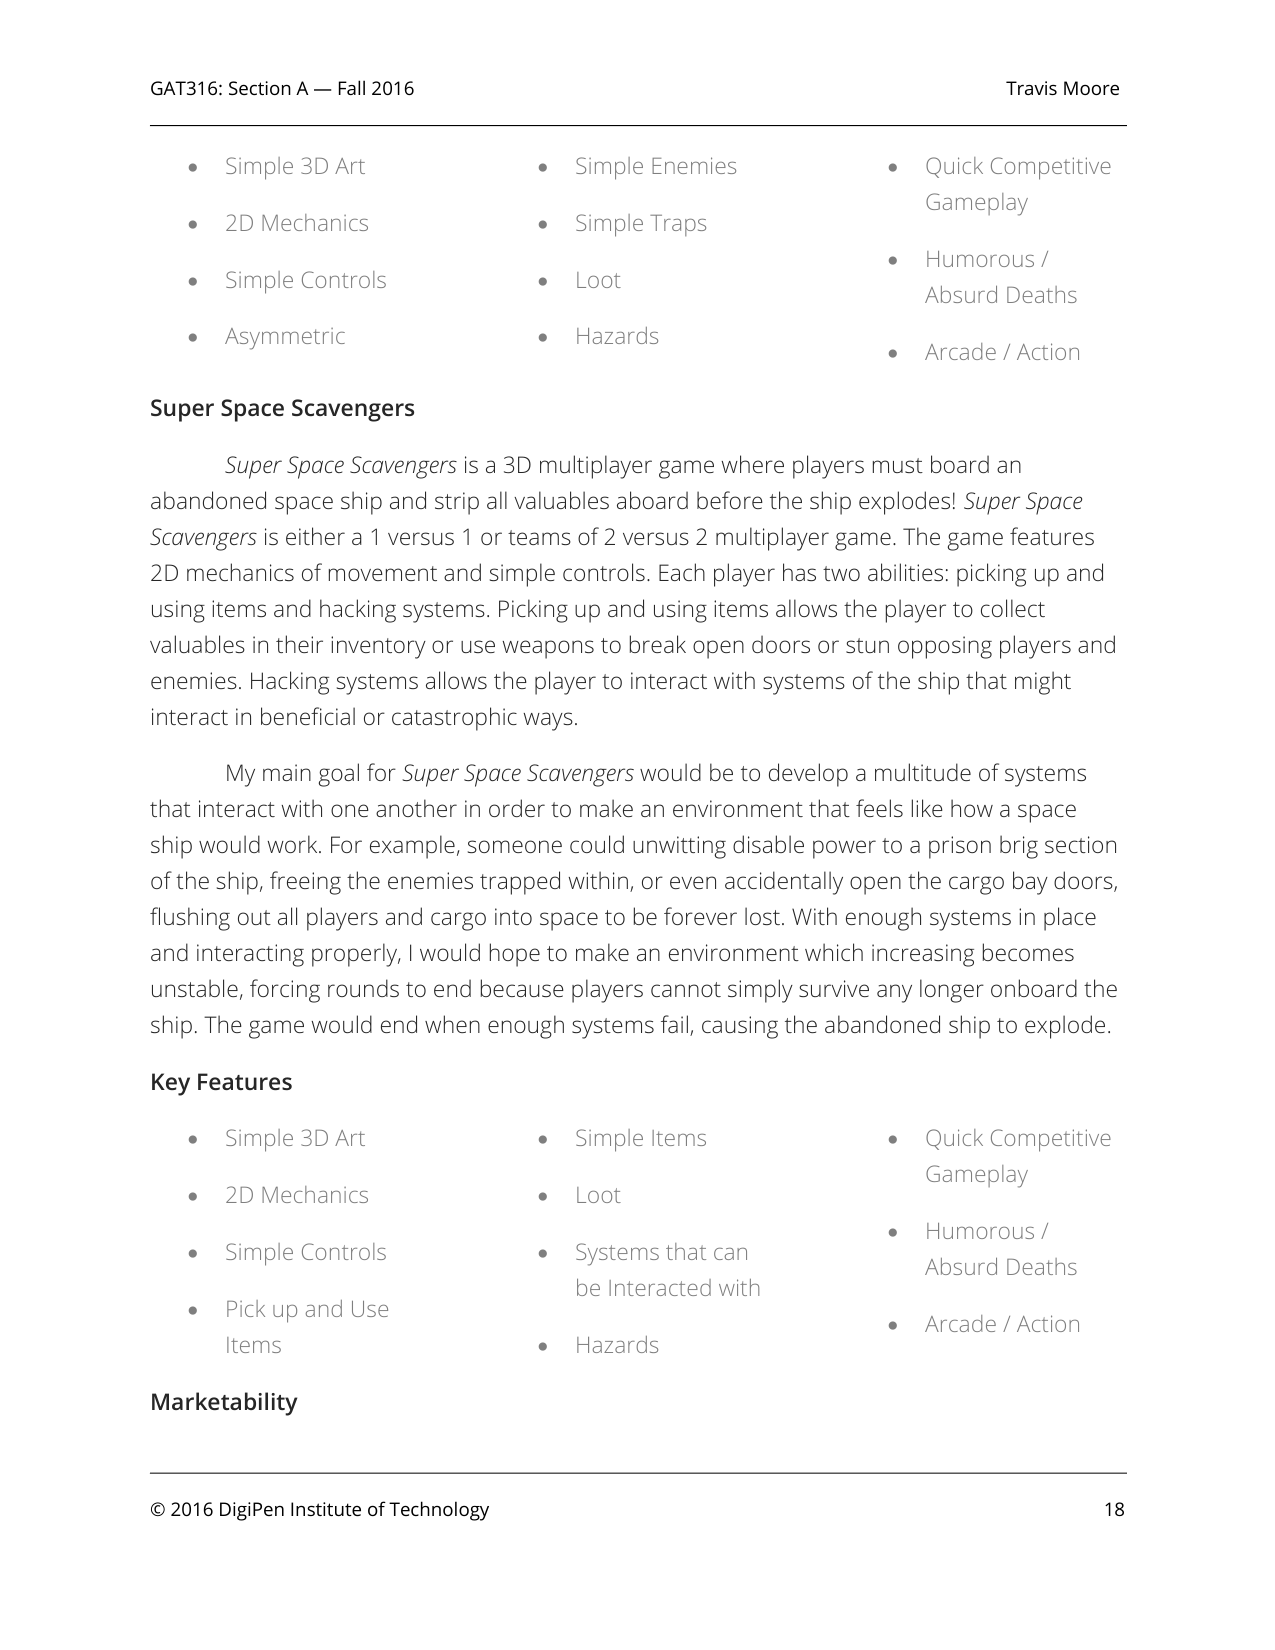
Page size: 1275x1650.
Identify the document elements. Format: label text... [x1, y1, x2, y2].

list Arcade / Action [887, 335, 1125, 367]
list Hazards [537, 1329, 775, 1360]
list Hazards [537, 320, 775, 352]
list Simple Controls [187, 263, 425, 295]
list 2D Mechanics [187, 207, 425, 238]
list Humorous / Absurd Deaths [887, 1215, 1125, 1282]
list Quick Competitive Gameplay [887, 150, 1125, 217]
list Simple Controls [187, 1236, 425, 1267]
list Asymmetric [187, 320, 425, 352]
list Humorous / Absurd Deaths [887, 243, 1125, 310]
list Pick up and Use Items [187, 1293, 425, 1360]
list Loot [537, 263, 775, 295]
list Systems that can be Interacted with [537, 1236, 775, 1303]
text My main goal for Super Space Scavengers would be to develop a multitude of systems that interact with one another in order to make an environment that feels like how a space ship would work. For example, someone could unwitting disable power to a prison brig section of the ship, freeing the enemies trapped within, or even accidentally open the cargo bay doors, flushing out all players and cargo into space to be forever lost. With enough systems in place and interacting properly, I would hope to make an environment which increasing becomes unstable, forcing rounds to end because players cannot simply survive any longer onboard the ship. The game would end when enough systems fail, causing the abandoned ship to explode. [150, 757, 1125, 1040]
text Key Features [150, 1066, 1125, 1097]
list Simple 3D Art [187, 1122, 425, 1154]
text Super Space Scavengers is a 3D multiplayer game where players must board an abandoned space ship and strip all valuables aboard before the ship explodes! Super Space Scavengers is either a 1 versus 1 or teams of 2 versus 2 multiplayer game. The game features 2D mechanics of movement and simple controls. Each player has two abilities: picking up and using items and hacking systems. Picking up and using items allows the player to collect valuables in their inventory or use weapons to break open doors or stun opposing players and enemies. Hacking systems allows the player to interact with systems of the ship that might interact in beneficial or catastrophic ways. [150, 449, 1125, 732]
list Simple 3D Art [187, 150, 425, 181]
list Loot [537, 1179, 775, 1210]
list Simple Enemies [537, 150, 775, 181]
list Simple Items [537, 1122, 775, 1154]
text Super Space Scavengers [150, 392, 1125, 423]
list 2D Mechanics [187, 1179, 425, 1210]
list Simple Traps [537, 207, 775, 238]
list Quick Competitive Gameplay [887, 1122, 1125, 1189]
list Arcade / Action [887, 1308, 1125, 1339]
text Marketability [150, 1385, 1125, 1417]
